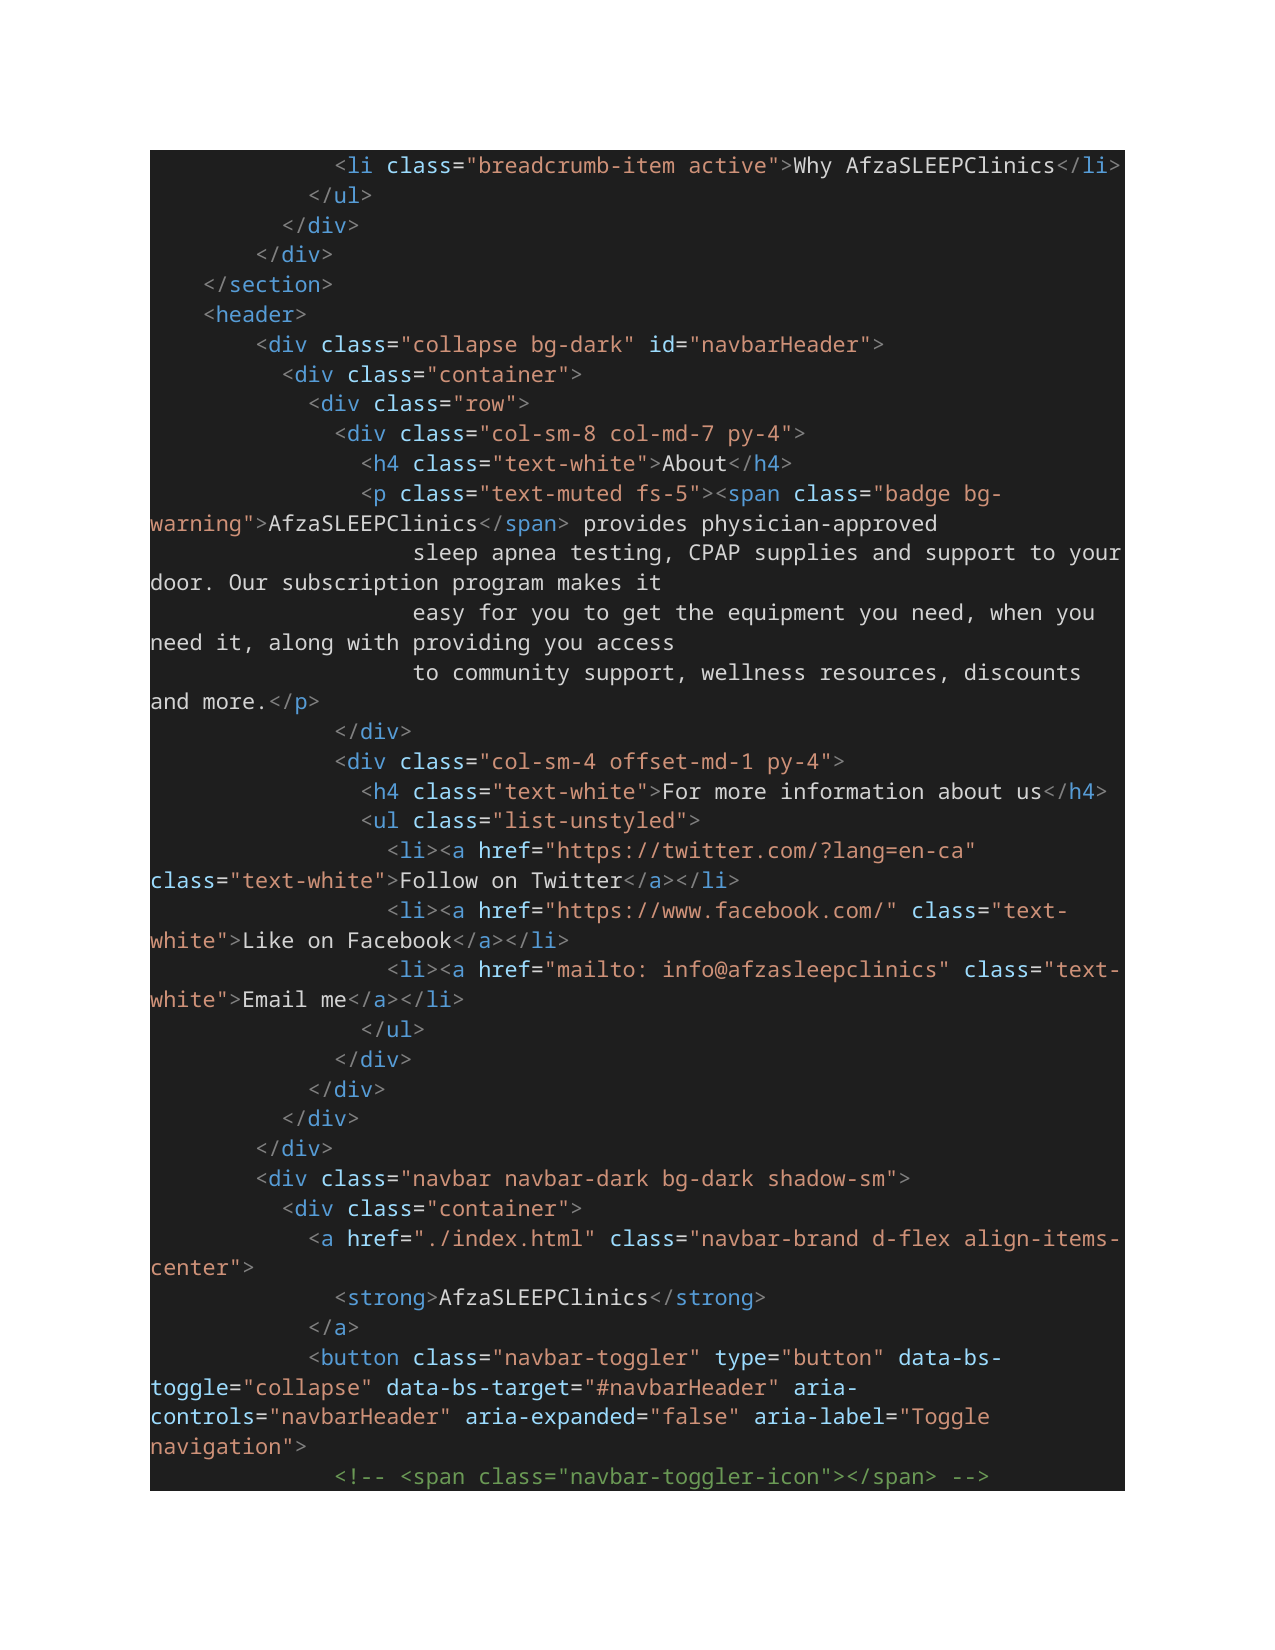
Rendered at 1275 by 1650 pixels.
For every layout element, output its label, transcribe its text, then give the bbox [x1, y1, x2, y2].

text <header> [150, 299, 1125, 329]
text </ul> [150, 180, 1125, 209]
text <div class="container"> [150, 1193, 1125, 1222]
text to community support, wellness resources, discounts and more.</p> [150, 656, 1125, 716]
text </a> [150, 1312, 1125, 1342]
text <div class="collapse bg-dark" id="navbarHeader"> [150, 329, 1125, 358]
text </div> [150, 716, 1125, 746]
text <!-- <span class="navbar-toggler-icon"></span> --> [150, 1461, 1125, 1491]
text <div class="navbar navbar-dark bg-dark shadow-sm"> [150, 1163, 1125, 1193]
text <div class="col-sm-8 col-md-7 py-4"> [150, 418, 1125, 448]
text </div> [150, 1103, 1125, 1133]
text <div class="row"> [150, 388, 1125, 418]
text </div> [150, 1133, 1125, 1163]
text </div> [150, 209, 1125, 239]
text </ul> [150, 1014, 1125, 1044]
text sleep apnea testing, CPAP supplies and support to your door. Our subscription program makes it [150, 537, 1125, 597]
text <li><a href="mailto: info@afzasleepclinics" class="text-white">Email me</a></li> [150, 954, 1125, 1014]
text </div> [150, 1073, 1125, 1103]
text <div class="container"> [150, 358, 1125, 388]
text <strong>AfzaSLEEPClinics</strong> [150, 1282, 1125, 1312]
text </div> [150, 1044, 1125, 1073]
text <h4 class="text-white">For more information about us</h4> [150, 776, 1125, 805]
text <a href="./index.html" class="navbar-brand d-flex align-items-center"> [150, 1222, 1125, 1282]
text <p class="text-muted fs-5"><span class="badge bg-warning">AfzaSLEEPClinics</span> provides physician-approved [150, 478, 1125, 537]
text <li class="breadcrumb-item active">Why AfzaSLEEPClinics</li> [150, 150, 1125, 180]
text <div class="col-sm-4 offset-md-1 py-4"> [150, 746, 1125, 776]
text </div> [150, 239, 1125, 269]
text <ul class="list-unstyled"> [150, 805, 1125, 835]
text easy for you to get the equipment you need, when you need it, along with providing you access [150, 597, 1125, 656]
text <h4 class="text-white">About</h4> [150, 448, 1125, 478]
text </section> [150, 269, 1125, 299]
text <button class="navbar-toggler" type="button" data-bs-toggle="collapse" data-bs-target="#navbarHeader" aria-controls="navbarHeader" aria-expanded="false" aria-label="Toggle navigation"> [150, 1342, 1125, 1461]
text <li><a href="https://twitter.com/?lang=en-ca" class="text-white">Follow on Twitter</a></li> [150, 835, 1125, 895]
text <li><a href="https://www.facebook.com/" class="text-white">Like on Facebook</a></li> [150, 895, 1125, 954]
